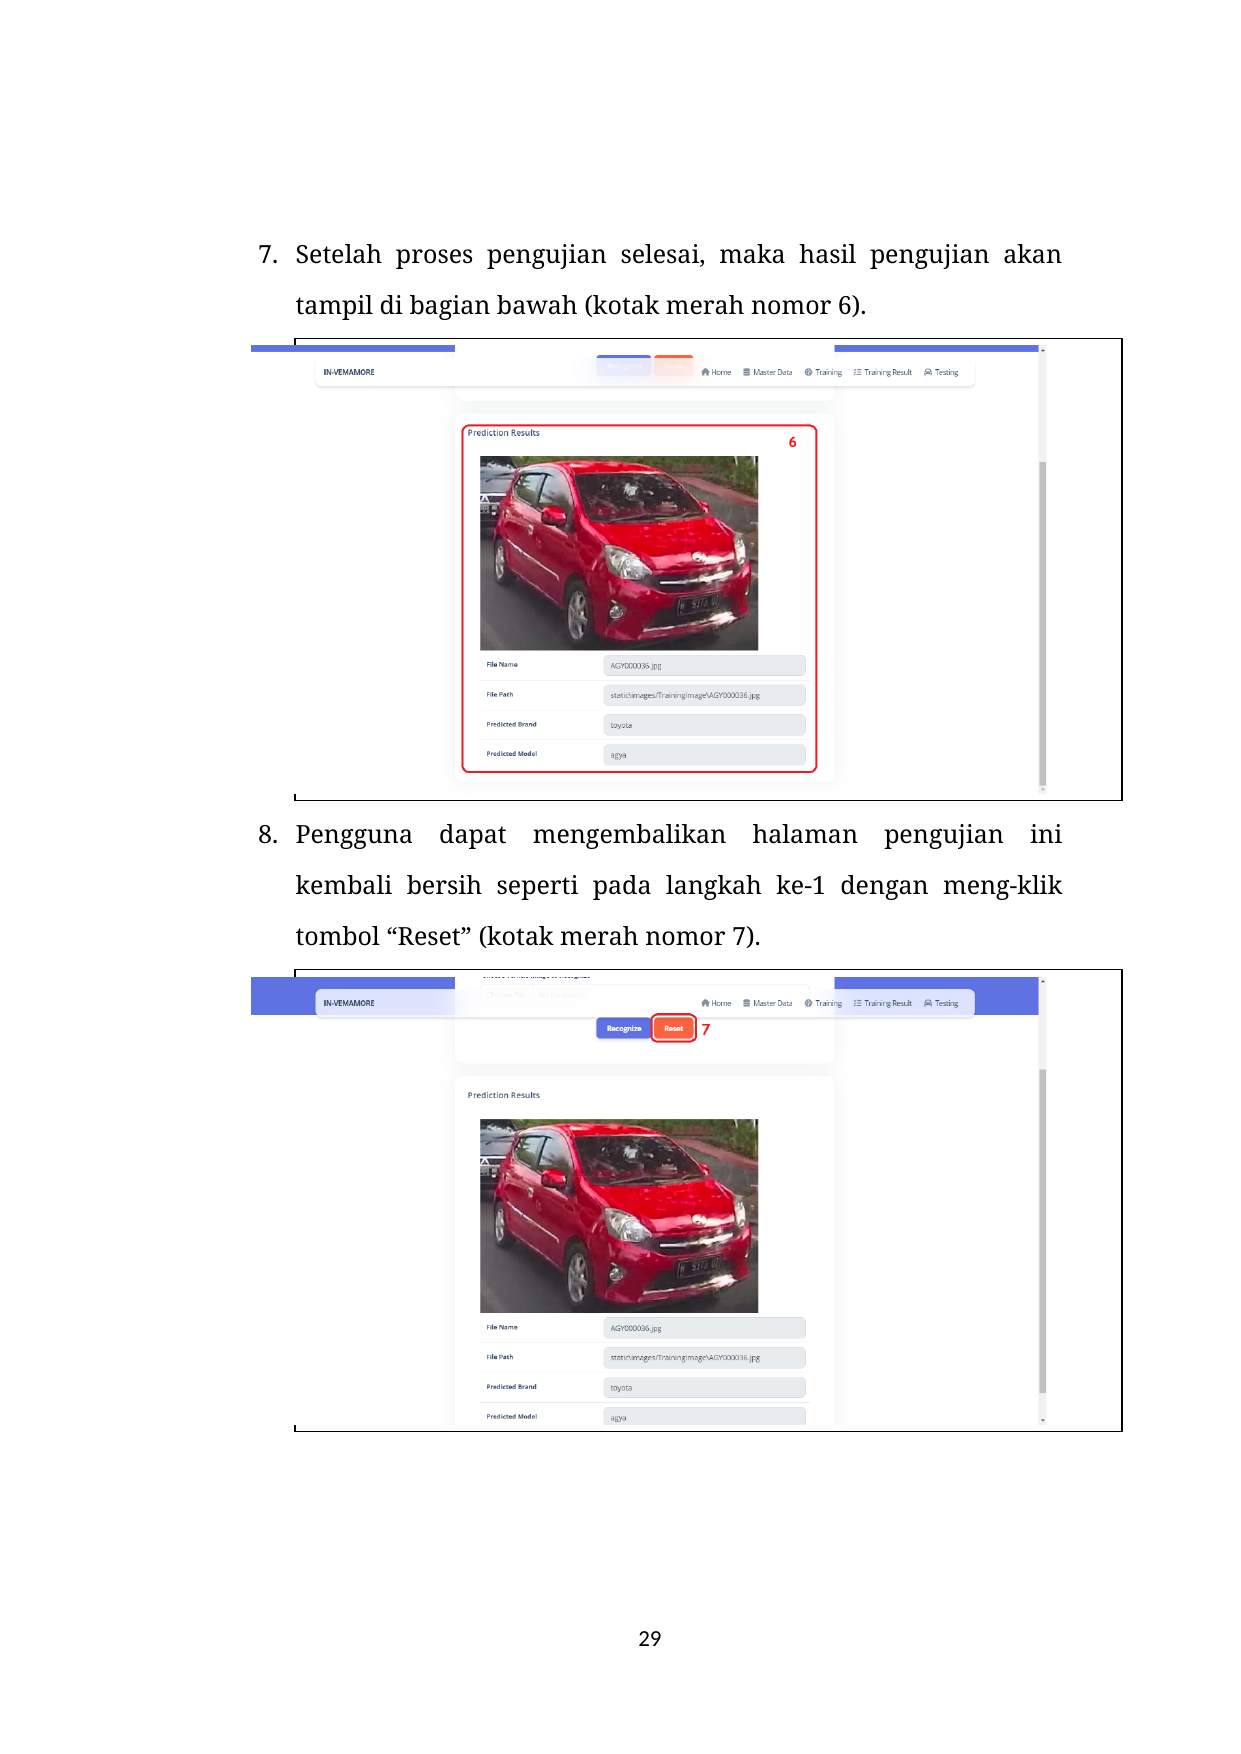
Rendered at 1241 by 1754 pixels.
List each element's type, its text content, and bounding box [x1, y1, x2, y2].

picture [251, 977, 1047, 1425]
picture [251, 345, 1047, 794]
list Pengguna dapat mengembalikan halaman pengujian ini kembali bersih seperti pada langkah ke-1 dengan meng-klik tombol “Reset” (kotak merah nomor 7). [258, 816, 1063, 952]
list Setelah proses pengujian selesai, maka hasil pengujian akan tampil di bagian bawah (kotak merah nomor 6). [258, 236, 1063, 321]
